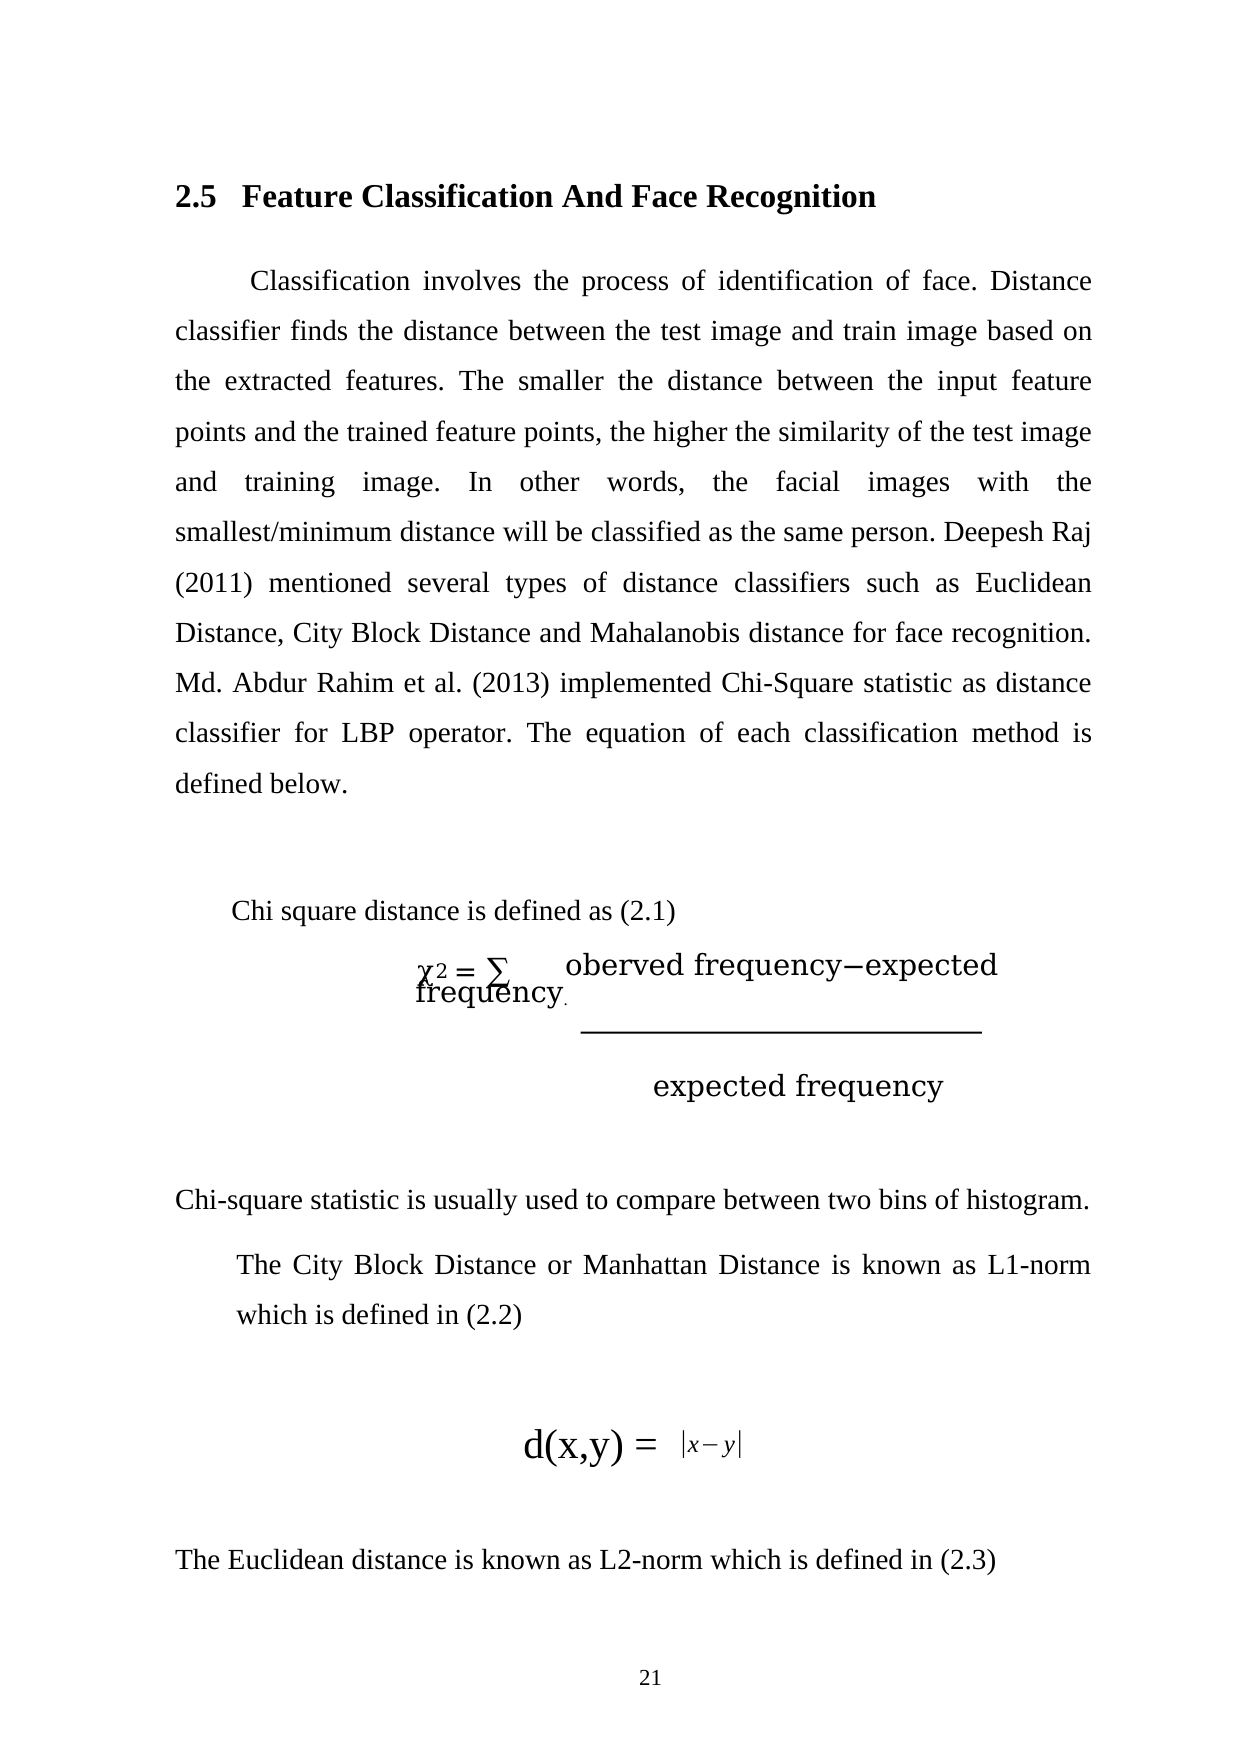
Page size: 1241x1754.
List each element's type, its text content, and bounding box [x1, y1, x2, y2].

text Classification involves the process of identification of face. Distance classifier finds the distance between the test image and train image based on the extracted features. The smaller the distance between the input feature points and the trained feature points, the higher the similarity of the test image and training image. In other words, the facial images with the smallest/minimum distance will be classified as the same person. Deepesh Raj (2011) mentioned several types of distance classifiers such as Euclidean Distance, City Block Distance and Mahalanobis distance for face recognition. Md. Abdur Rahim et al. (2013) implemented Chi-Square statistic as distance classifier for LBP operator. The equation of each classification method is defined below. [175, 263, 1093, 799]
text d(x,y) = [175, 1420, 1093, 1468]
text expected frequency [415, 1077, 1126, 1101]
text χ2 = ∑ oberved frequency−expected frequency. [415, 944, 1126, 1009]
text Chi square distance is defined as (2.1) [175, 893, 1126, 927]
subtitle 2.5 Feature Classification And Face Recognition [175, 177, 1126, 215]
text The City Block Distance or Manhattan Distance is known as L1-norm which is defined in (2.2) [236, 1247, 1093, 1331]
text Chi-square statistic is usually used to compare between two bins of histogram. [175, 1182, 1126, 1216]
text The Euclidean distance is known as L2-norm which is defined in (2.3) [175, 1542, 1126, 1576]
